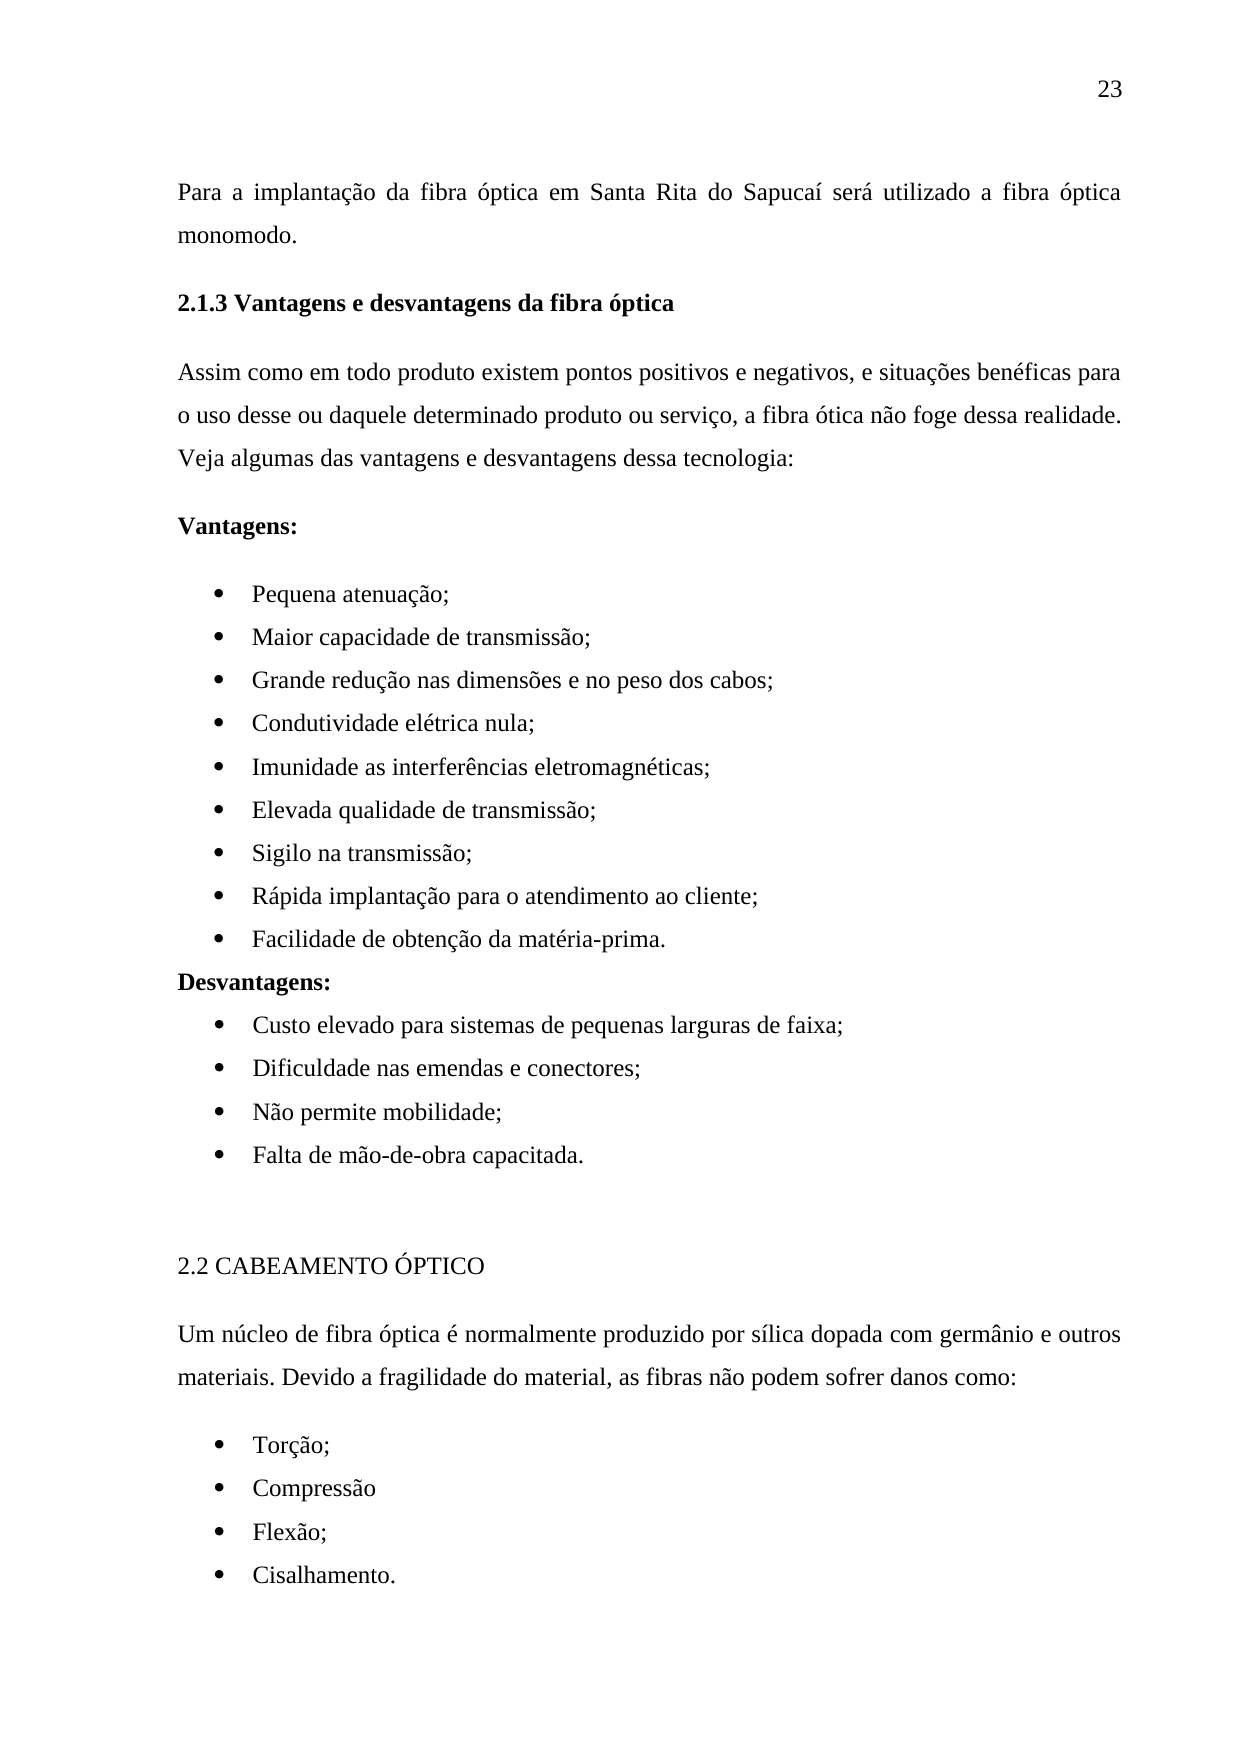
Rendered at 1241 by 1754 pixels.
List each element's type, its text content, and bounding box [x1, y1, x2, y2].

text Para a implantação da fibra óptica em Santa Rita do Sapucaí será utilizado a fibra óptica monomodo. [177, 177, 1122, 249]
list Maior capacidade de transmissão; [214, 622, 1122, 651]
list Custo elevado para sistemas de pequenas larguras de faixa; [215, 1010, 1122, 1039]
list Rápida implantação para o atendimento ao cliente; [214, 881, 1122, 910]
list Facilidade de obtenção da matéria-prima. [214, 924, 1122, 953]
list Torção; [215, 1430, 1122, 1459]
text Um núcleo de fibra óptica é normalmente produzido por sílica dopada com germânio e outros materiais. Devido a fragilidade do material, as fibras não podem sofrer danos como: [177, 1319, 1122, 1391]
list Pequena atenuação; [214, 579, 1122, 608]
list Flexão; [215, 1517, 1122, 1545]
text Assim como em todo produto existem pontos positivos e negativos, e situações benéficas para o uso desse ou daquele determinado produto ou serviço, a fibra ótica não foge dessa realidade. Veja algumas das vantagens e desvantagens dessa tecnologia: [177, 357, 1122, 472]
list Condutividade elétrica nula; [214, 708, 1122, 737]
list Falta de mão-de-obra capacitada. [215, 1140, 1122, 1168]
list Imunidade as interferências eletromagnéticas; [214, 752, 1122, 780]
list Grande redução nas dimensões e no peso dos cabos; [214, 665, 1122, 694]
list Elevada qualidade de transmissão; [214, 795, 1122, 823]
list Dificuldade nas emendas e conectores; [215, 1053, 1122, 1082]
list Cisalhamento. [215, 1560, 1122, 1588]
text Vantagens: [177, 511, 1122, 540]
list Compressão [215, 1473, 1122, 1502]
subtitle 2.1.3 Vantagens e desvantagens da fibra óptica [177, 288, 1122, 317]
subtitle 2.2 CABEAMENTO ÓPTICO [177, 1251, 1122, 1280]
list Desvantagens: [177, 967, 1122, 996]
list Sigilo na transmissão; [214, 838, 1122, 867]
list Não permite mobilidade; [215, 1097, 1122, 1125]
